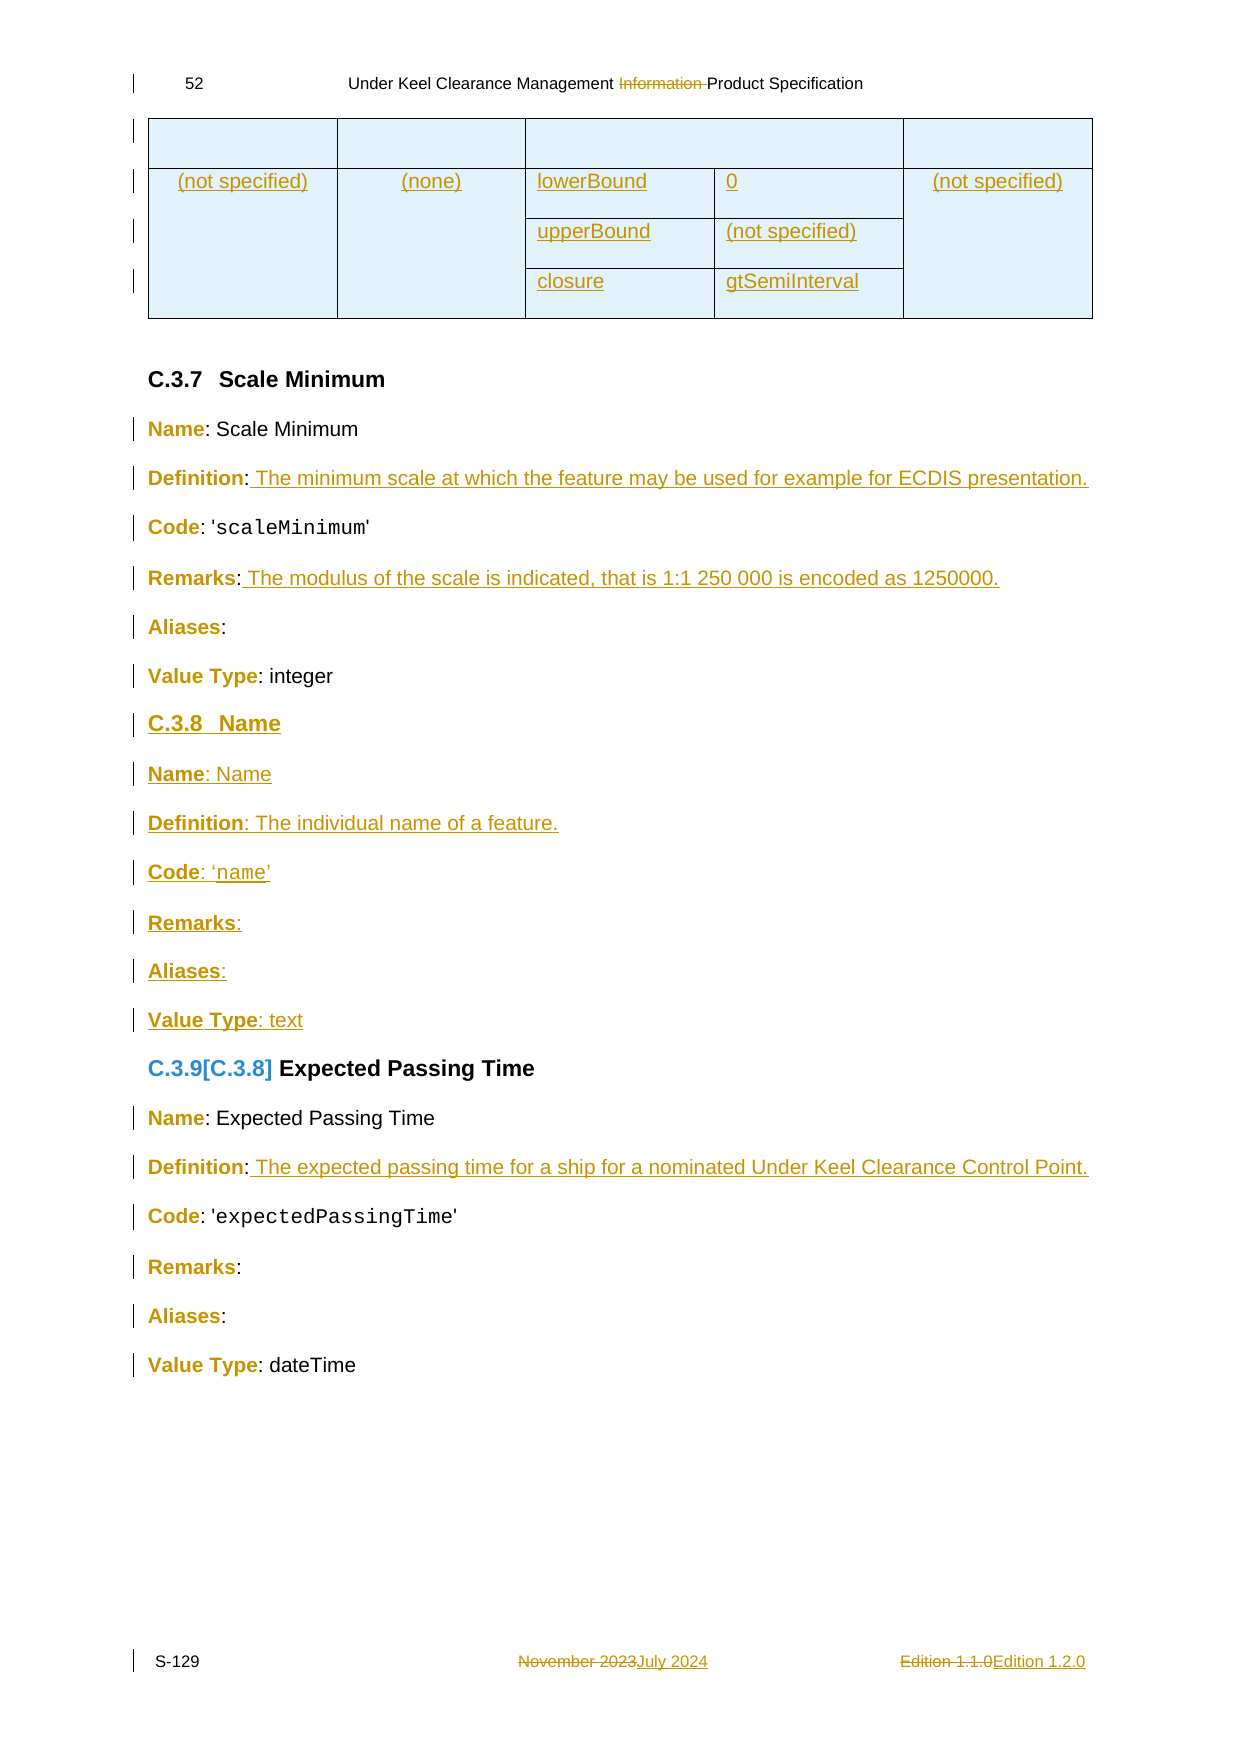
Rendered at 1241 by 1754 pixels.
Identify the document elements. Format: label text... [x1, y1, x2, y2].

text Definition: [148, 466, 1092, 490]
text Aliases: [148, 1304, 1092, 1328]
text Remarks: [148, 566, 1092, 590]
text Code: 'scaleMinimum' [148, 515, 1092, 541]
text Remarks: [148, 1255, 1092, 1279]
text Value Type: dateTime [148, 1353, 1092, 1377]
text Aliases: [148, 615, 1092, 639]
text Definition: [148, 1155, 1092, 1179]
text Code: 'expectedPassingTime' [148, 1204, 1092, 1230]
text Value Type: integer [148, 664, 1092, 688]
text Name: Expected Passing Time [148, 1106, 1092, 1130]
subtitle Expected Passing Time [148, 1057, 1092, 1081]
text Name: Scale Minimum [148, 417, 1092, 441]
subtitle Scale Minimum [148, 368, 1092, 392]
